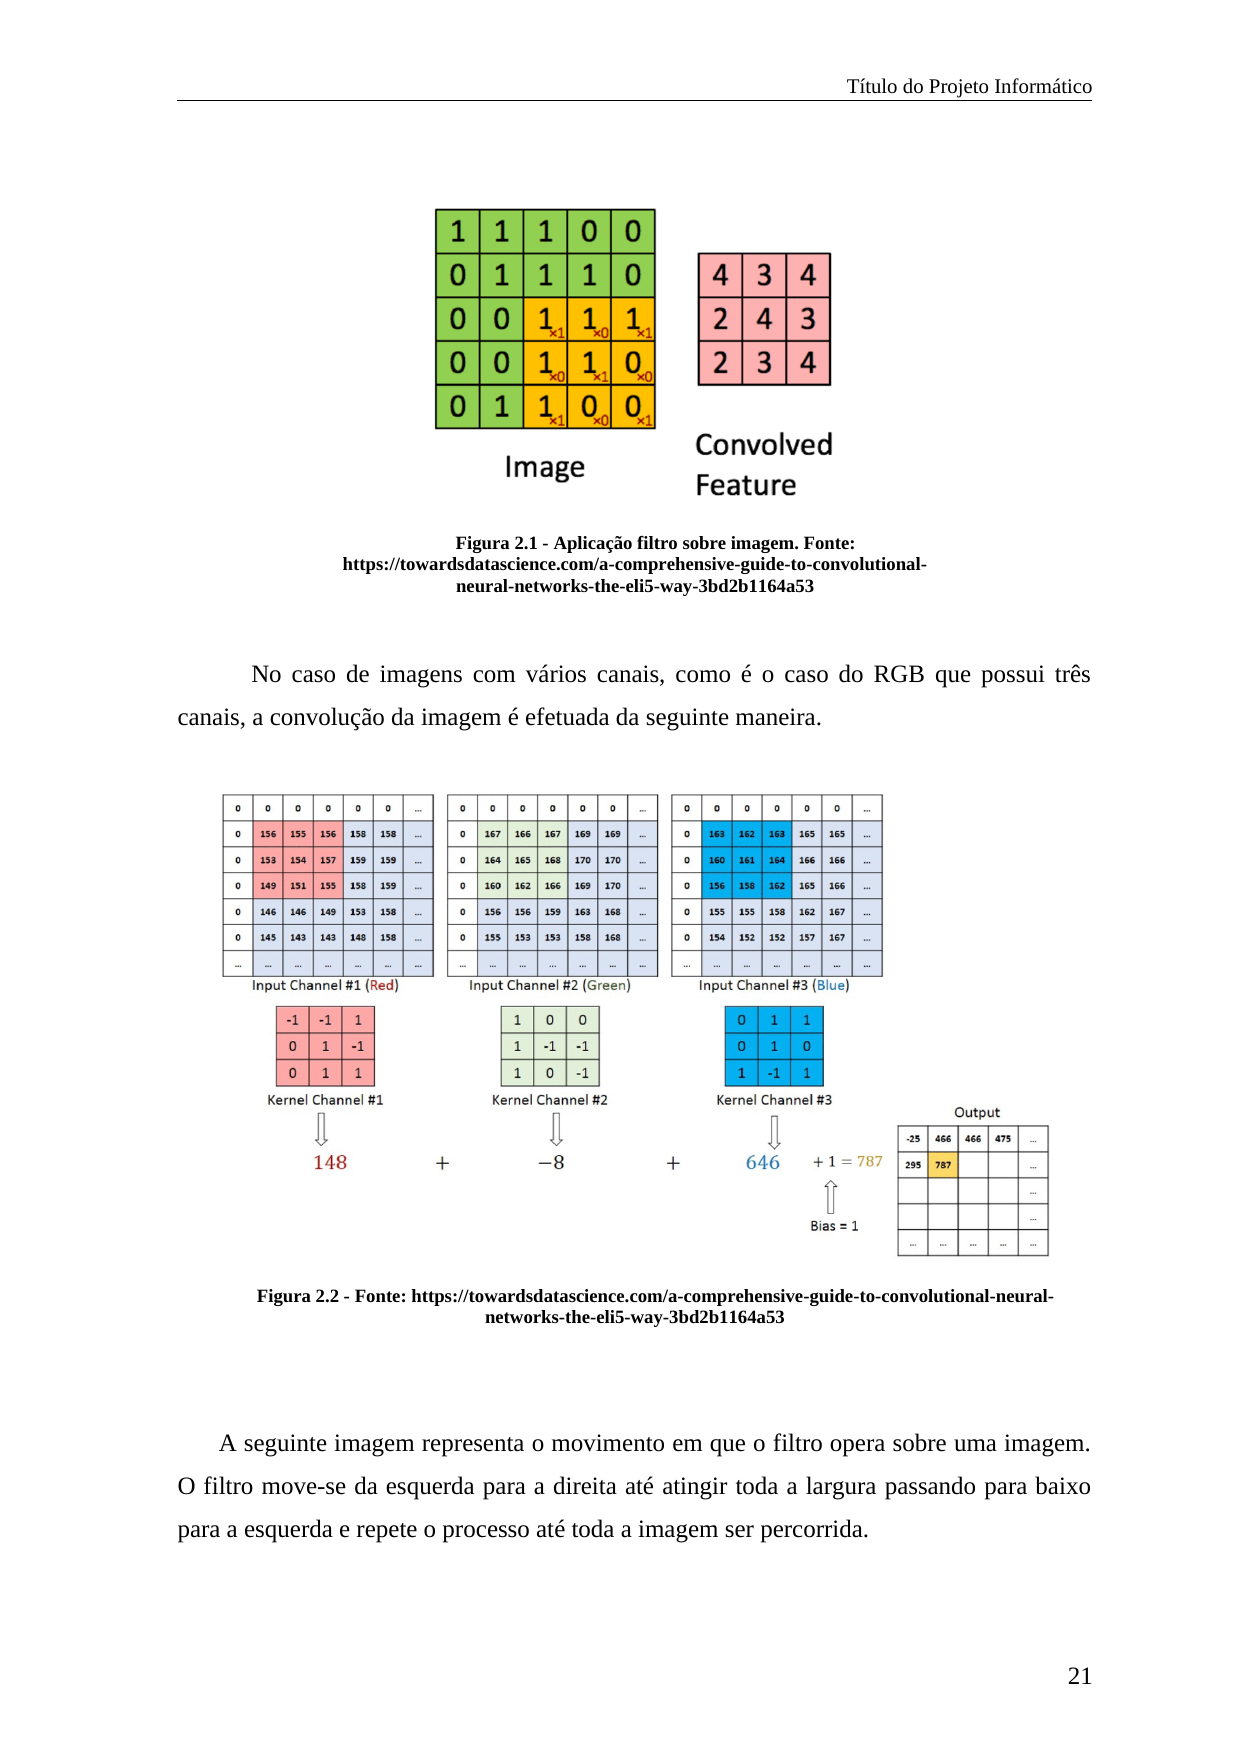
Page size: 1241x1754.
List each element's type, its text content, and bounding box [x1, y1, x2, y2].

picture [177, 766, 1093, 1276]
text A seguinte imagem representa o movimento em que o filtro opera sobre uma imagem. O filtro move-se da esquerda para a direita até atingir toda a largura passando para baixo para a esquerda e repete o processo até toda a imagem ser percorrida. [177, 1428, 1092, 1543]
text No caso de imagens com vários canais, como é o caso do RGB que possui três canais, a convolução da imagem é efetuada da seguinte maneira. [177, 659, 1092, 731]
picture [337, 148, 932, 523]
